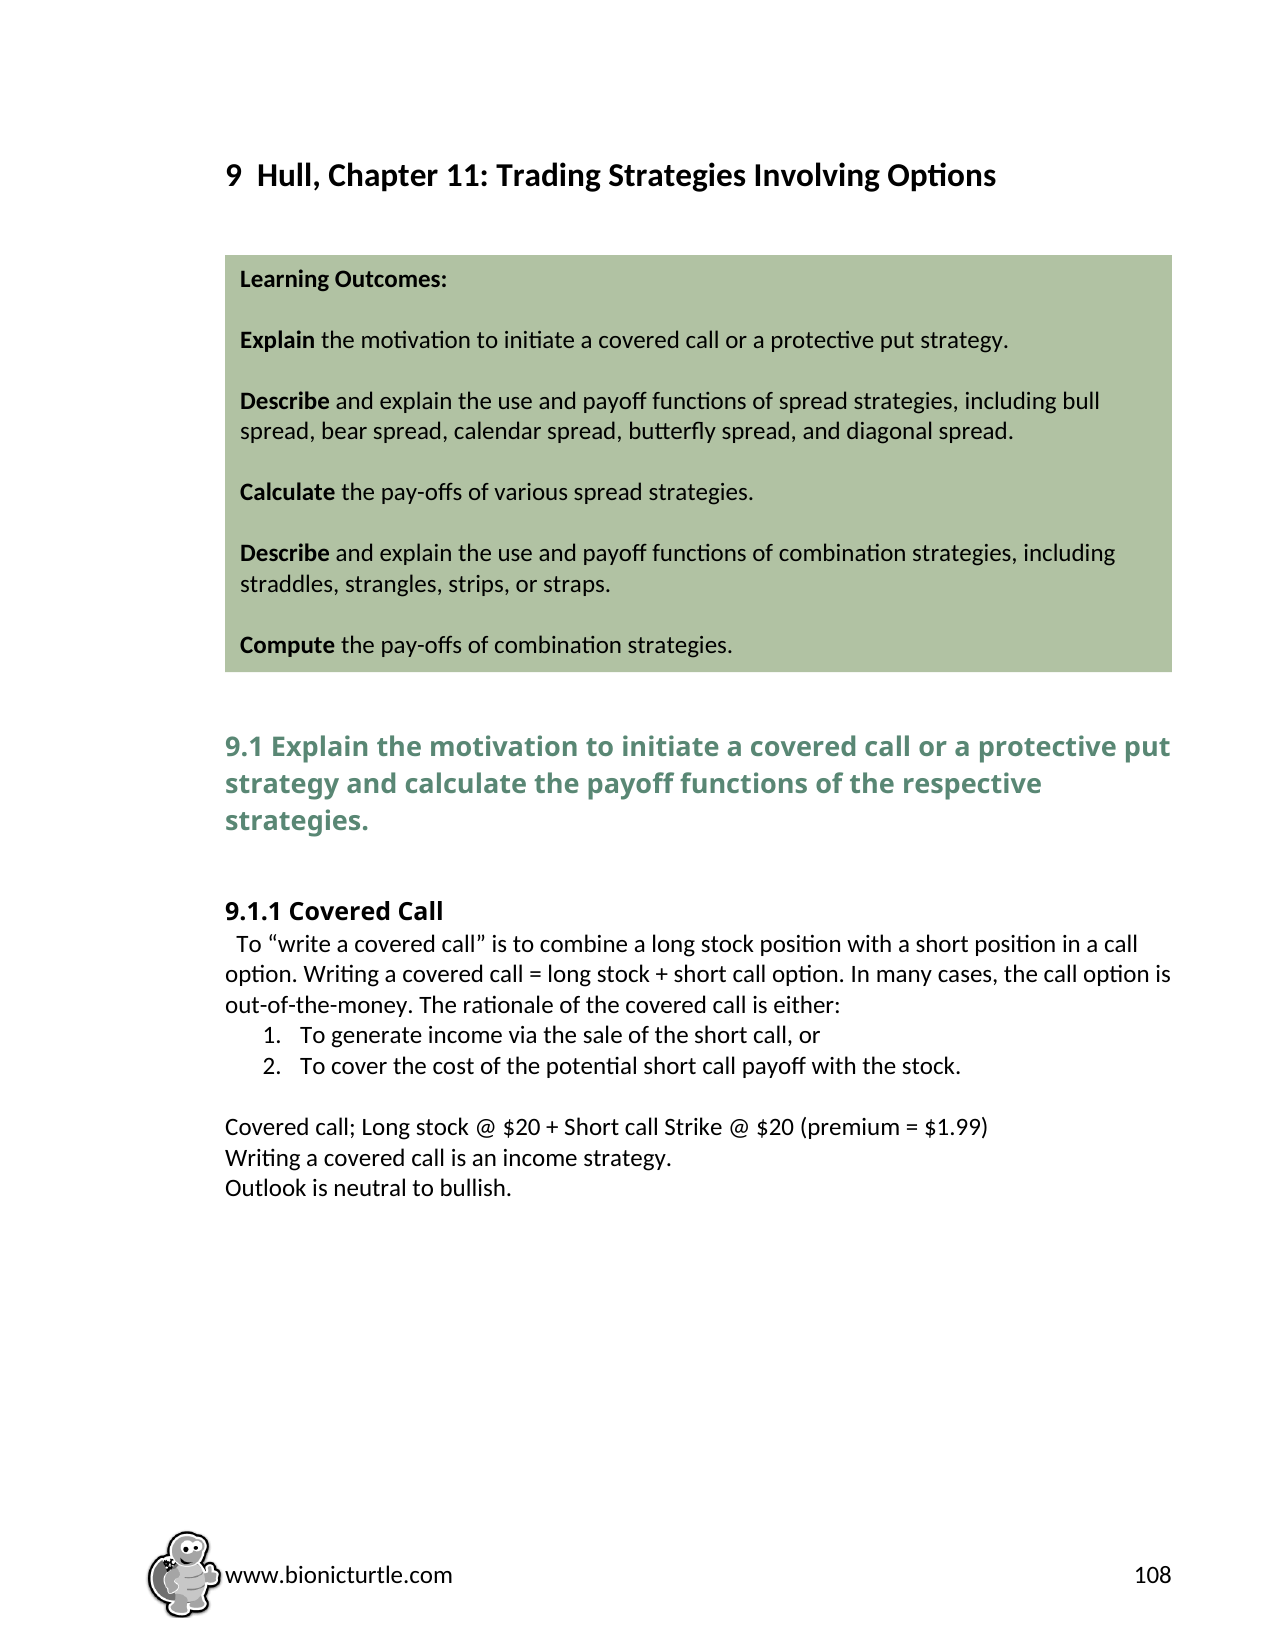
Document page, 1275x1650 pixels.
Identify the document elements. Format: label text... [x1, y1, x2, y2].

list To generate income via the sale of the short call, or [262, 1020, 1172, 1050]
text To “write a covered call” is to combine a long stock position with a short position in a call option. Writing a covered call = long stock + short call option. In many cases, the call option is out-of-the-money. The rationale of the covered call is either: [225, 928, 1172, 1020]
subtitle 9.1 Explain the motivation to initiate a covered call or a protective put strategy and calculate the payoff functions of the respective strategies. [225, 728, 1172, 838]
text Covered call; Long stock @ $20 + Short call Strike @ $20 (premium = $1.99) [225, 1111, 1172, 1142]
subtitle 9.1.1 Covered Call [225, 894, 1172, 928]
subtitle 9 Hull, Chapter 11: Trading Strategies Involving Options [225, 153, 1172, 194]
text Writing a covered call is an income strategy. [225, 1142, 1172, 1172]
list To cover the cost of the potential short call payoff with the stock. [262, 1050, 1172, 1081]
text Outlook is neutral to bullish. [225, 1172, 1172, 1203]
